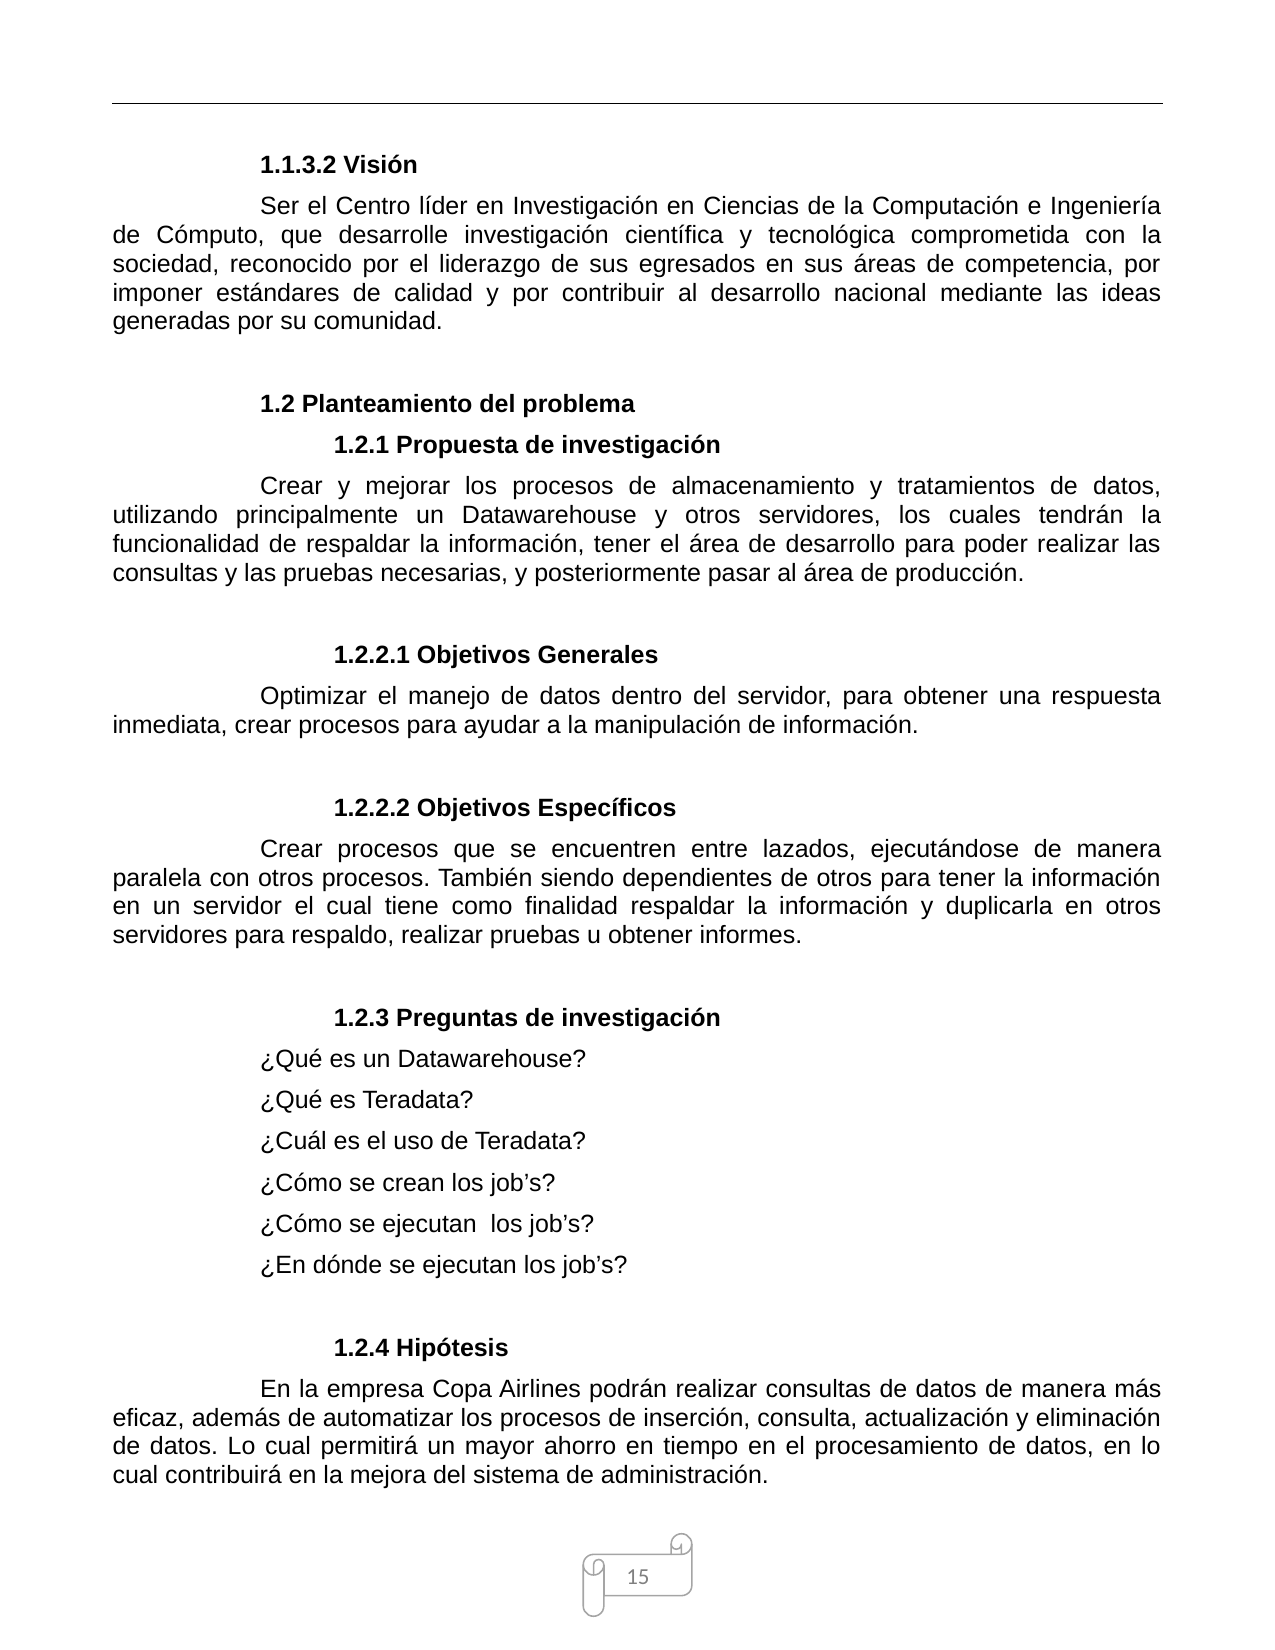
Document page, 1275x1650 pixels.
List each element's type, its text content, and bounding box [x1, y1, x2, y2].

text 1.2 Planteamiento del problema [112, 389, 1163, 417]
text Crear procesos que se encuentren entre lazados, ejecutándose de manera paralela con otros procesos. También siendo dependientes de otros para tener la información en un servidor el cual tiene como finalidad respaldar la información y duplicarla en otros servidores para respaldo, realizar pruebas u obtener informes. [112, 834, 1163, 949]
text Crear y mejorar los procesos de almacenamiento y tratamientos de datos, utilizando principalmente un Datawarehouse y otros servidores, los cuales tendrán la funcionalidad de respaldar la información, tener el área de desarrollo para poder realizar las consultas y las pruebas necesarias, y posteriormente pasar al área de producción. [112, 471, 1163, 586]
text 1.2.4 Hipótesis [112, 1332, 1163, 1361]
text ¿Cuál es el uso de Teradata? [112, 1126, 1163, 1155]
text Ser el Centro líder en Investigación en Ciencias de la Computación e Ingeniería de Cómputo, que desarrolle investigación científica y tecnológica comprometida con la sociedad, reconocido por el liderazgo de sus egresados en sus áreas de competencia, por imponer estándares de calidad y por contribuir al desarrollo nacional mediante las ideas generadas por su comunidad. [112, 191, 1163, 335]
text 1.1.3.2 Visión [112, 150, 1163, 179]
text ¿Qué es Teradata? [112, 1085, 1163, 1114]
text Optimizar el manejo de datos dentro del servidor, para obtener una respuesta inmediata, crear procesos para ayudar a la manipulación de información. [112, 681, 1163, 739]
text ¿Cómo se ejecutan los job’s? [112, 1209, 1163, 1237]
text 1.2.1 Propuesta de investigación [112, 430, 1163, 459]
text ¿Cómo se crean los job’s? [112, 1167, 1163, 1196]
text ¿En dónde se ejecutan los job’s? [112, 1250, 1163, 1279]
text 1.2.2.1 Objetivos Generales [112, 640, 1163, 669]
text ¿Qué es un Datawarehouse? [112, 1044, 1163, 1072]
text 1.2.3 Preguntas de investigación [112, 1002, 1163, 1031]
text En la empresa Copa Airlines podrán realizar consultas de datos de manera más eficaz, además de automatizar los procesos de inserción, consulta, actualización y eliminación de datos. Lo cual permitirá un mayor ahorro en tiempo en el procesamiento de datos, en lo cual contribuirá en la mejora del sistema de administración. [112, 1374, 1163, 1489]
text 1.2.2.2 Objetivos Específicos [112, 792, 1163, 821]
